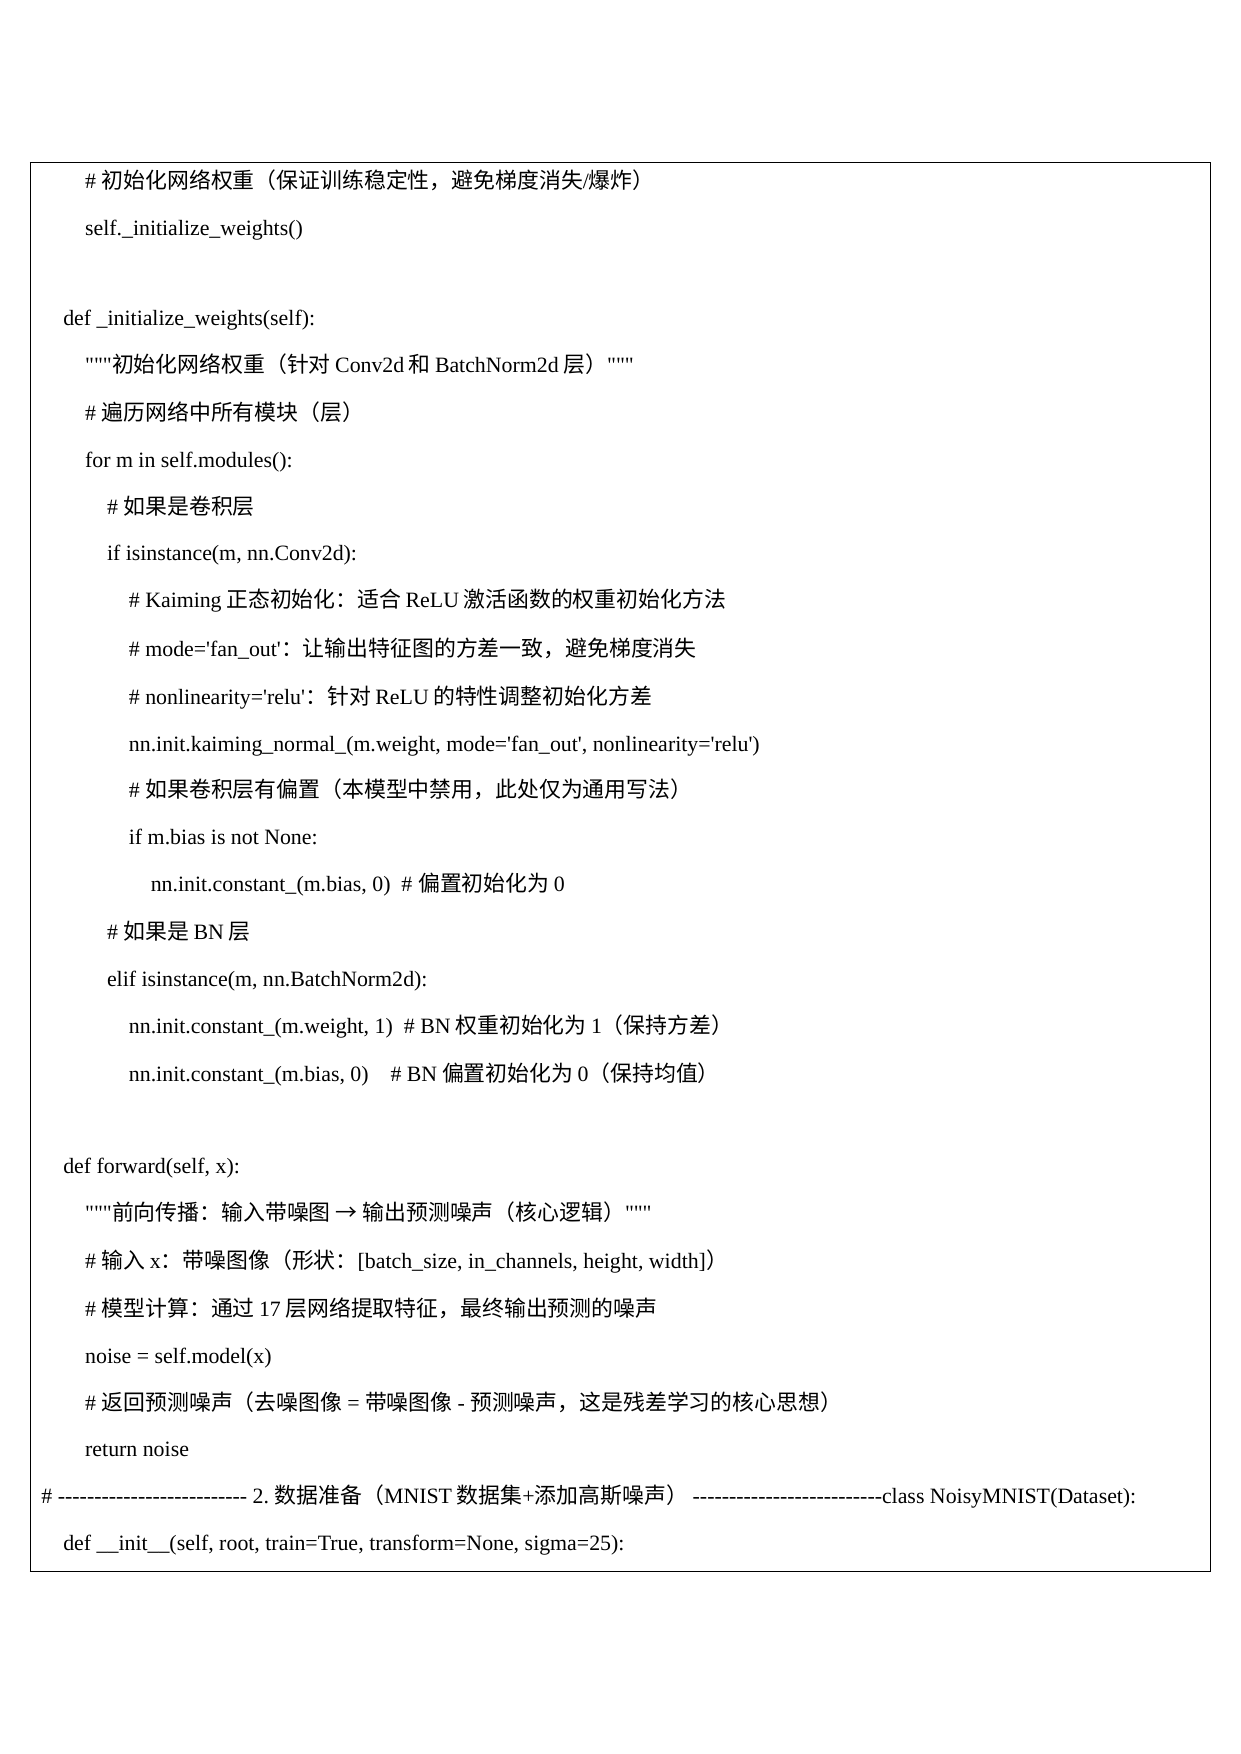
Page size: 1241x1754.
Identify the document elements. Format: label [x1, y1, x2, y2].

table_cell [31, 163, 1210, 1571]
